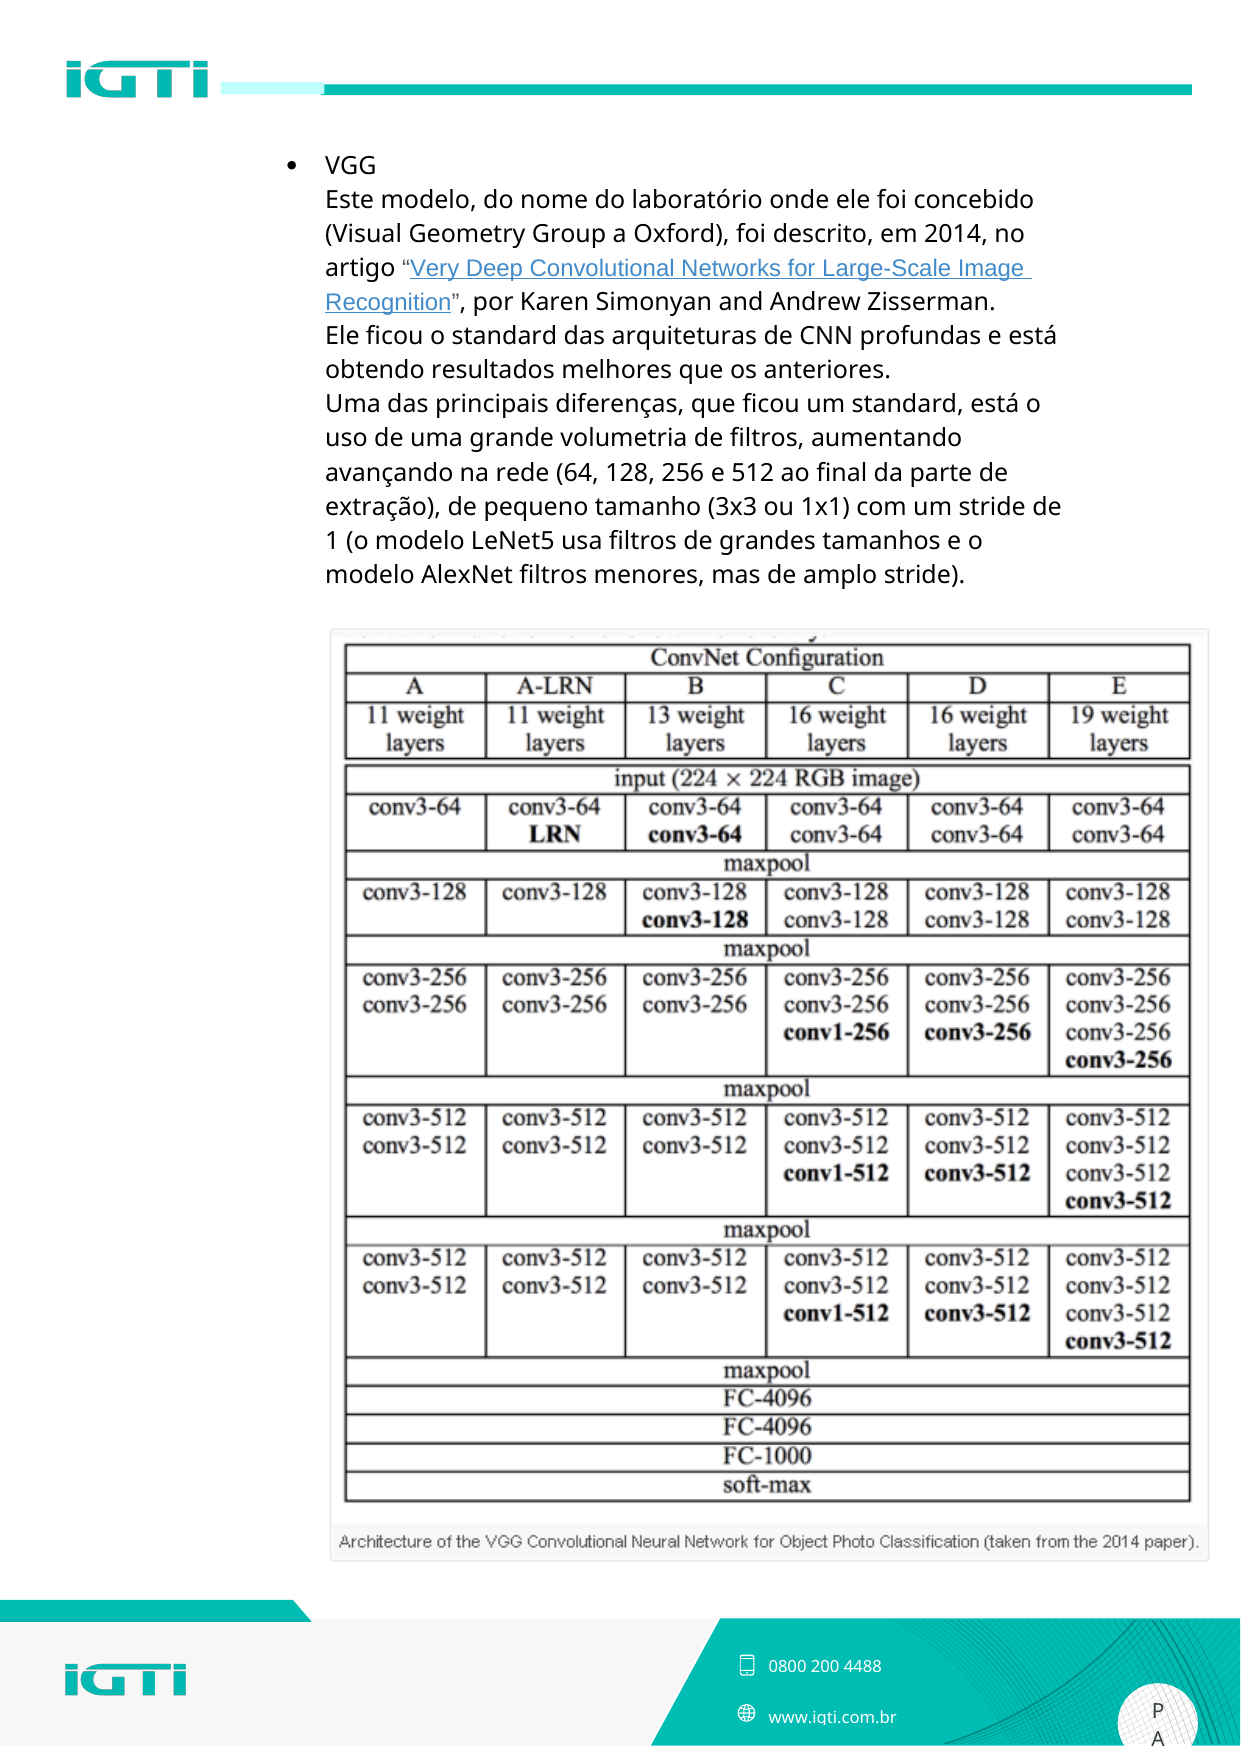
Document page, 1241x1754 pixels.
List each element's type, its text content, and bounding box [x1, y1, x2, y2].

list Este modelo, do nome do laboratório onde ele foi concebido (Visual Geometry Group a Oxford), foi descrito, em 2014, no artigo “Very Deep Convolutional Networks for Large-Scale Image Recognition”, por Karen Simonyan and Andrew Zisserman. [325, 182, 1063, 318]
list VGG [287, 148, 1063, 182]
picture [325, 624, 1211, 1565]
picture [890, 1620, 1241, 1744]
picture [58, 1658, 193, 1701]
list Uma das principais diferenças, que ficou um standard, está o uso de uma grande volumetria de filtros, aumentando avançando na rede (64, 128, 256 e 512 ao final da parte de extração), de pequeno tamanho (3x3 ou 1x1) com um stride de 1 (o modelo LeNet5 usa filtros de grandes tamanhos e o modelo AlexNet filtros menores, mas de amplo stride). [325, 386, 1063, 590]
picture [58, 54, 216, 104]
list Ele ficou o standard das arquiteturas de CNN profundas e está obtendo resultados melhores que os anteriores. [325, 318, 1063, 386]
